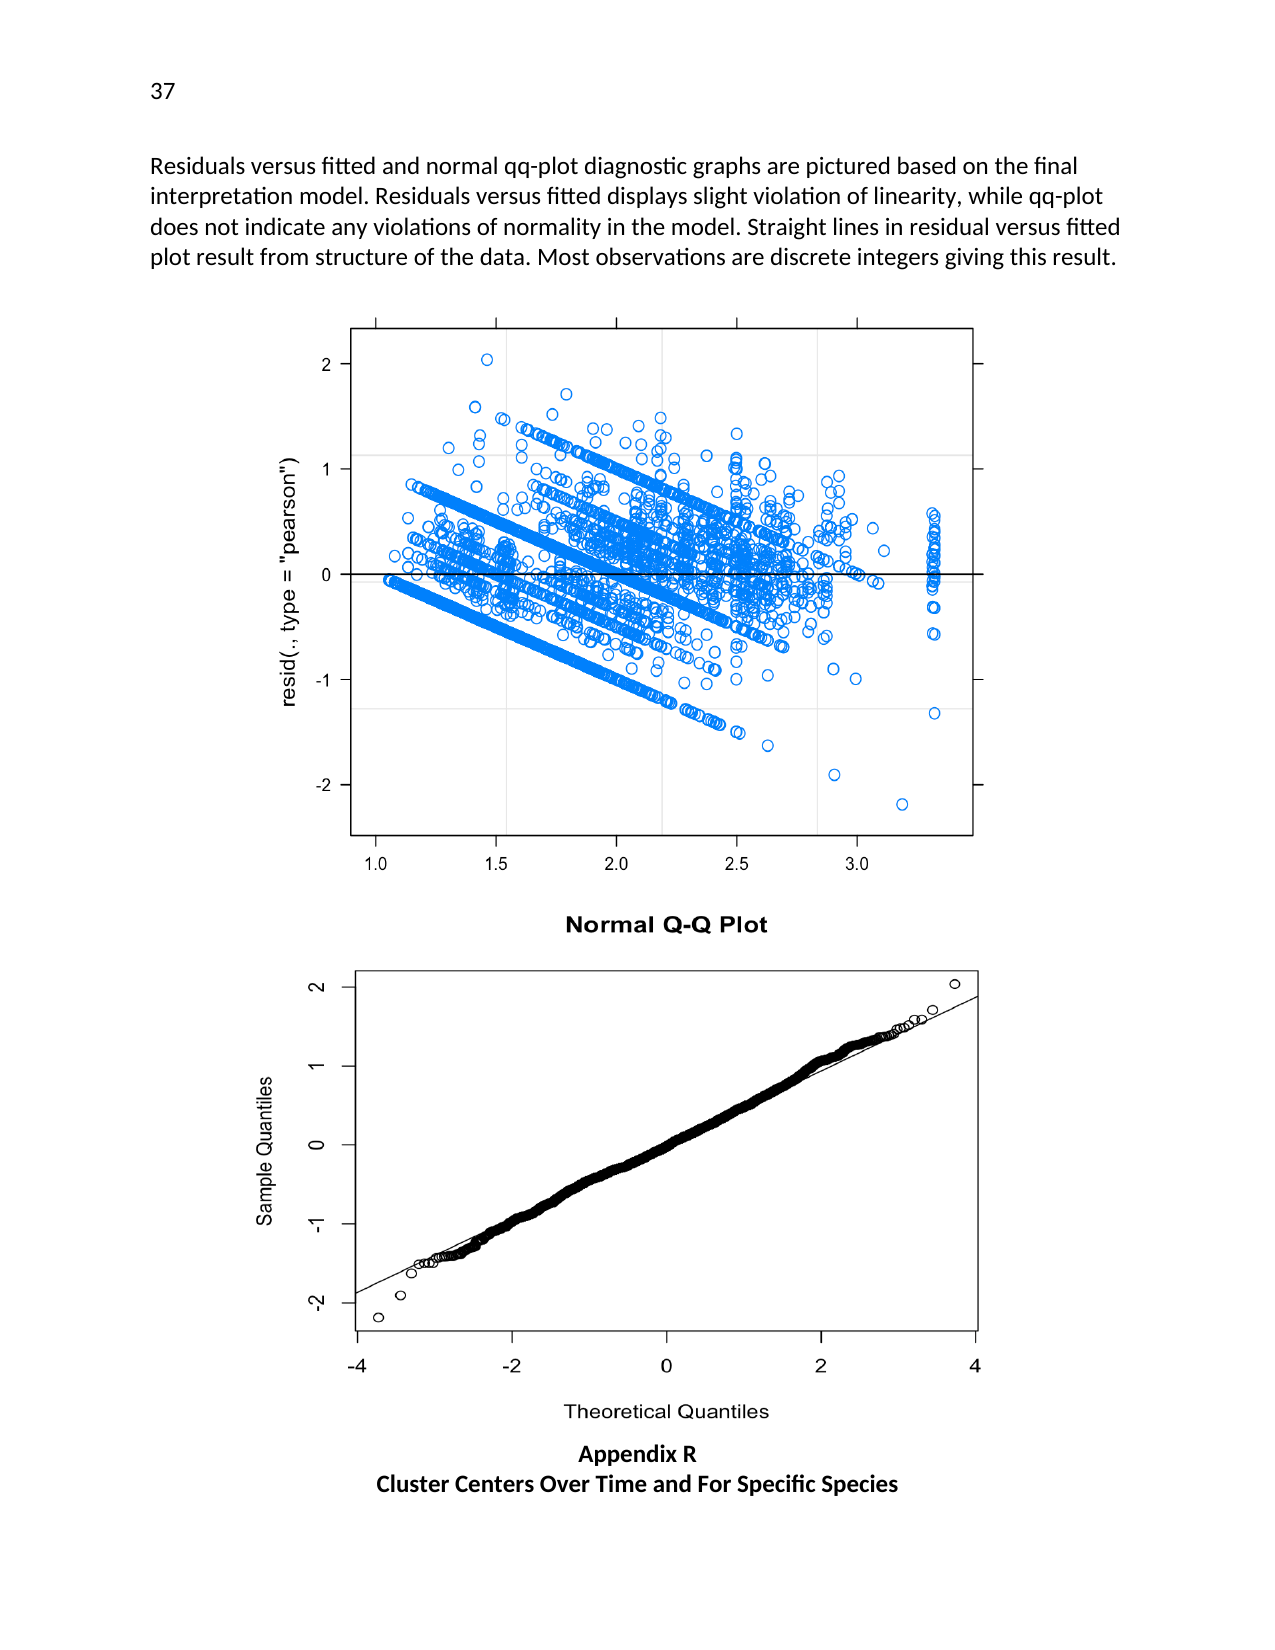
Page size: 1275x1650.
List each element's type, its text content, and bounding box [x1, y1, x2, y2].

picture [224, 294, 1050, 1438]
text Residuals versus fitted and normal qq-plot diagnostic graphs are pictured based on the final interpretation model. Residuals versus fitted displays slight violation of linearity, while qq-plot does not indicate any violations of normality in the model. Straight lines in residual versus fitted plot result from structure of the data. Most observations are discrete integers giving this result. [150, 150, 1125, 272]
text Cluster Centers Over Time and For Specific Species [150, 1468, 1125, 1499]
text Appendix R [150, 1432, 1125, 1468]
